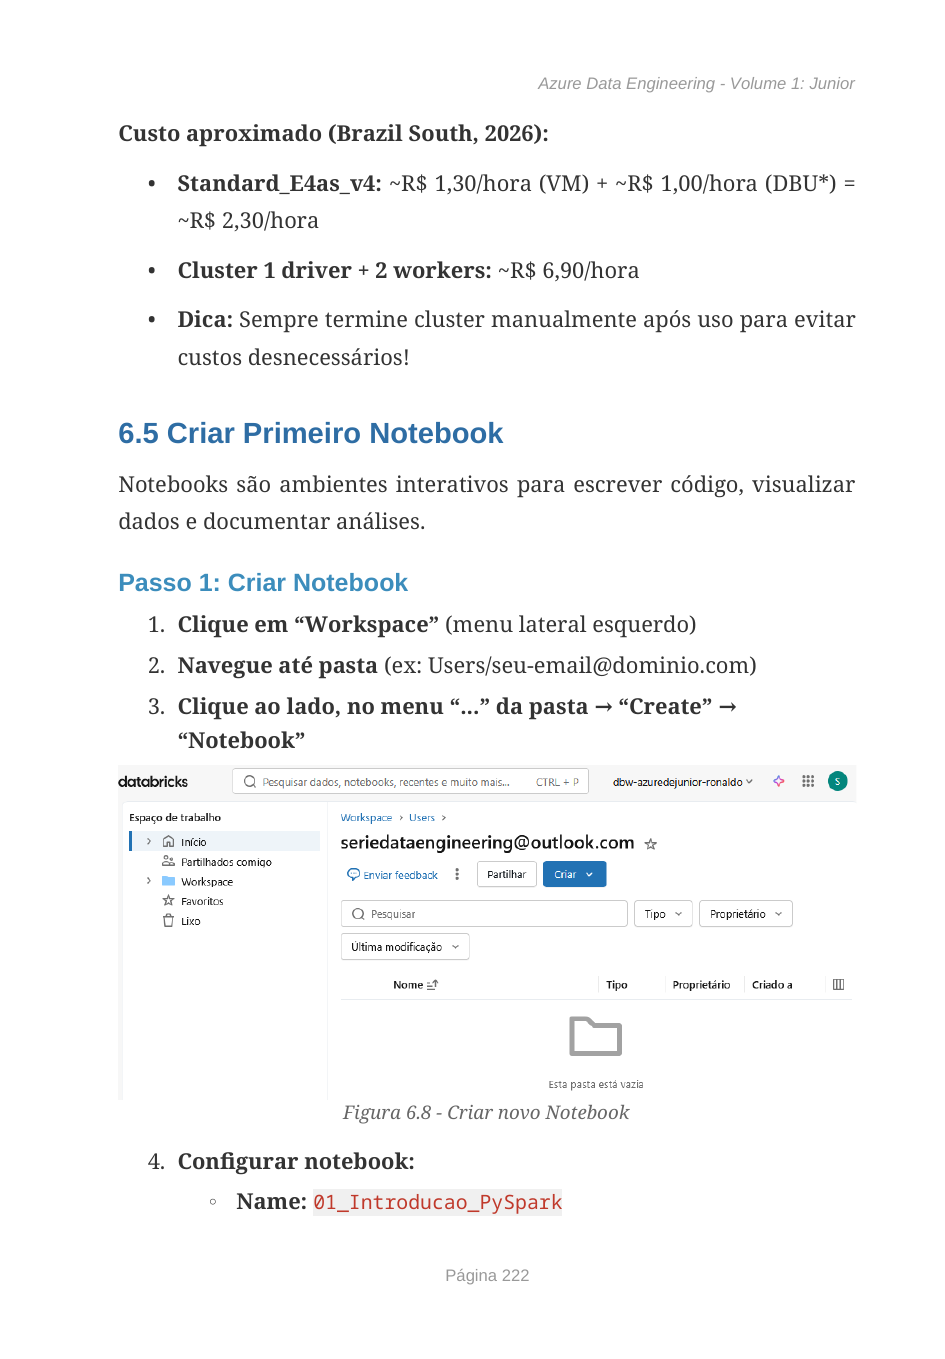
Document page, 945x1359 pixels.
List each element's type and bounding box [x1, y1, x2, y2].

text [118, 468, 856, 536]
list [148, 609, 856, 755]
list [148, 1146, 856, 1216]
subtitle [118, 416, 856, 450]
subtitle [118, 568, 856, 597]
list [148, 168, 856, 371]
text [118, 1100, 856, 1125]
picture [118, 765, 857, 1100]
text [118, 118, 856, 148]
